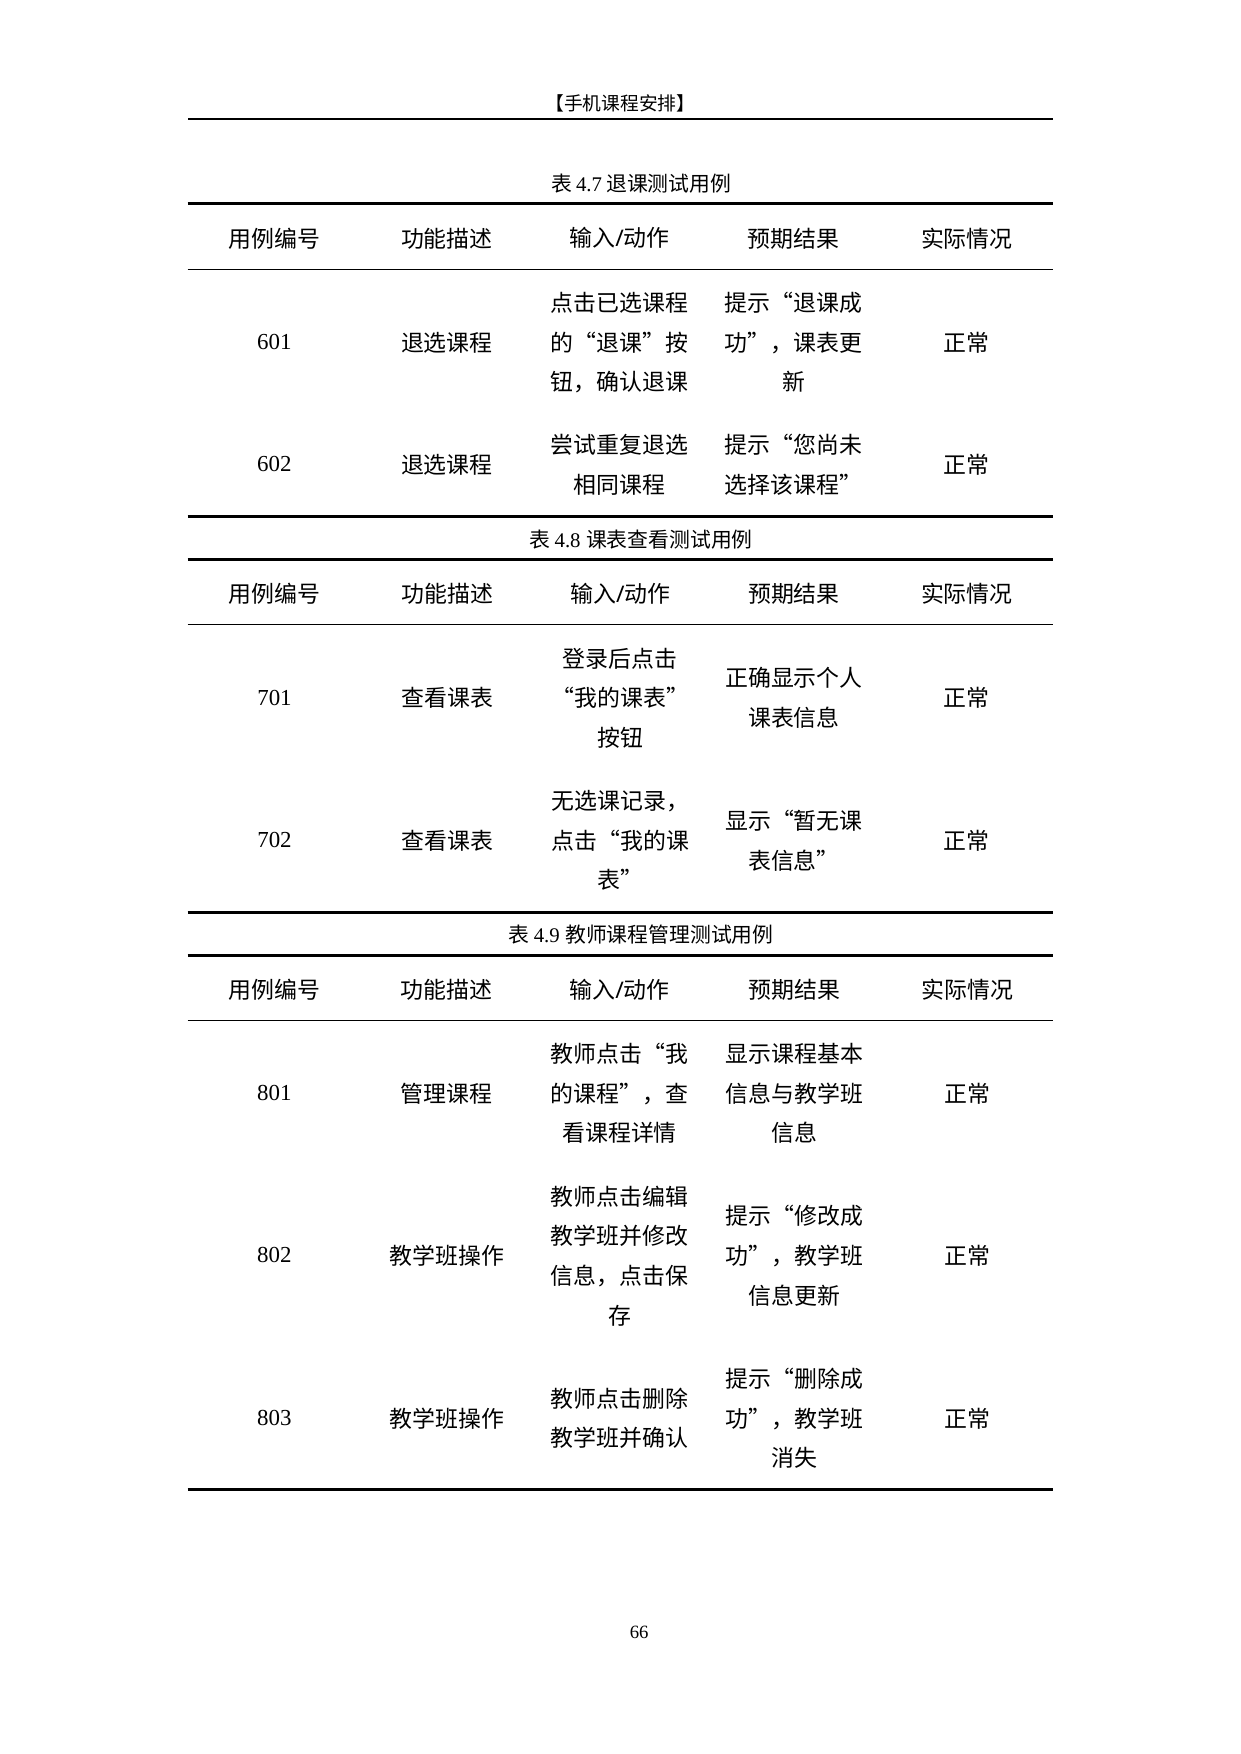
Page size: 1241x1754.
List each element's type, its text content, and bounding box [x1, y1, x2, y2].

table_header 用例编号 [188, 957, 361, 1020]
table_cell 教学班操作 [361, 1346, 532, 1488]
table_cell 601 [188, 270, 361, 412]
table_cell 正常 [880, 625, 1053, 768]
table_header 用例编号 [188, 561, 361, 624]
table_cell 无选课记录，点击“我的课表” [533, 768, 707, 911]
table_header 功能描述 [361, 205, 533, 269]
table_cell 查看课表 [361, 768, 533, 911]
table_cell 教师点击“我的课程”，查看课程详情 [532, 1021, 707, 1163]
table_cell 查看课表 [361, 625, 533, 768]
text 表4.8 课表查看测试用例 [187, 518, 1053, 558]
table_cell 正常 [881, 412, 1053, 515]
table_header 实际情况 [881, 957, 1053, 1020]
table_cell 802 [188, 1164, 361, 1346]
table_cell 701 [188, 625, 361, 768]
table_cell 正常 [881, 1346, 1053, 1488]
table_header 预期结果 [706, 205, 881, 269]
text 表4.7退课测试用例 [187, 163, 1053, 202]
table_cell 教师点击编辑教学班并修改信息，点击保存 [532, 1164, 707, 1346]
table_cell 尝试重复退选相同课程 [533, 412, 706, 515]
table_cell 正确显示个人课表信息 [707, 625, 880, 768]
table_header 功能描述 [361, 561, 533, 624]
table_cell 正常 [881, 1021, 1053, 1163]
table_cell 退选课程 [361, 270, 533, 412]
table_cell 退选课程 [361, 412, 533, 515]
table_cell 803 [188, 1346, 361, 1488]
table_header 预期结果 [707, 561, 880, 624]
table_cell 提示“退课成功”，课表更新 [706, 270, 881, 412]
text 表4.9 教师课程管理测试用例 [187, 914, 1053, 953]
table_cell 801 [188, 1021, 361, 1163]
table_header 输入/动作 [532, 957, 707, 1020]
table_cell 显示“暂无课表信息” [707, 768, 880, 911]
table_header 输入/动作 [533, 205, 706, 269]
table_cell 正常 [881, 270, 1053, 412]
table_cell 正常 [881, 1164, 1053, 1346]
table_cell 提示“删除成功”，教学班消失 [707, 1346, 881, 1488]
table_cell 正常 [880, 768, 1053, 911]
table_header 用例编号 [188, 205, 361, 269]
table_header 功能描述 [361, 957, 532, 1020]
table_cell 提示“修改成功”，教学班信息更新 [707, 1164, 881, 1346]
table_cell 显示课程基本信息与教学班信息 [707, 1021, 881, 1163]
table_cell 702 [188, 768, 361, 911]
table_cell 提示“您尚未选择该课程” [706, 412, 881, 515]
table_header 实际情况 [881, 205, 1053, 269]
table_cell 602 [188, 412, 361, 515]
table_cell 登录后点击“我的课表”按钮 [533, 625, 707, 768]
table_cell 教学班操作 [361, 1164, 532, 1346]
table_header 预期结果 [707, 957, 881, 1020]
table_cell 教师点击删除教学班并确认 [532, 1346, 707, 1488]
table_header 实际情况 [880, 561, 1053, 624]
table_header 输入/动作 [533, 561, 707, 624]
table_cell 管理课程 [361, 1021, 532, 1163]
table_cell 点击已选课程的“退课”按钮，确认退课 [533, 270, 706, 412]
